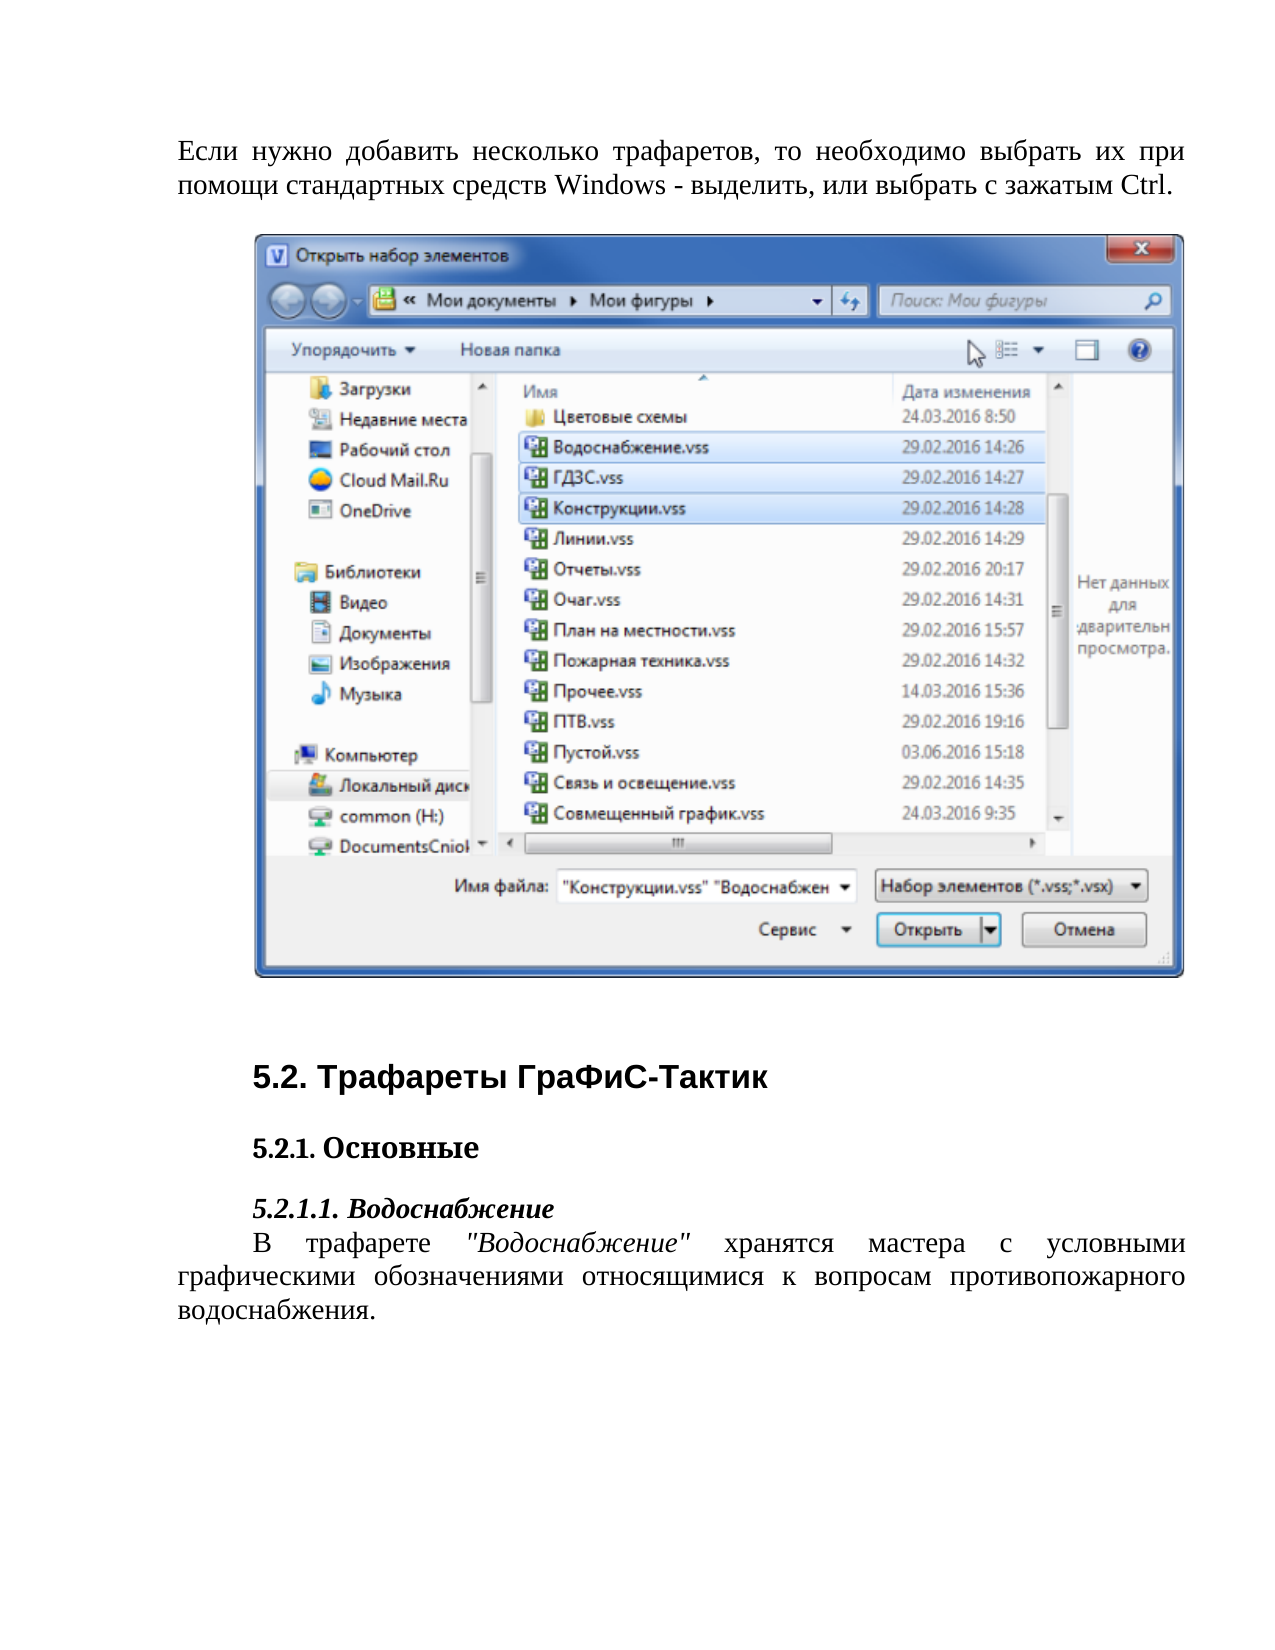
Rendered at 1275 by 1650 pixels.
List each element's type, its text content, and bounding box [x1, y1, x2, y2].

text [177, 133, 1186, 201]
subtitle 5.2. Трафареты ГраФиС-Тактик [177, 1057, 1186, 1095]
subtitle 5.2.1. Основные [177, 1133, 1186, 1166]
picture [254, 234, 1185, 978]
text В трафарете "Водоснабжение" хранятся мастера с условными графическими обозначениями относящимися к вопросам противопожарного водоснабжения. [177, 1225, 1186, 1325]
subtitle 5.2.1.1. Водоснабжение [177, 1191, 1186, 1225]
